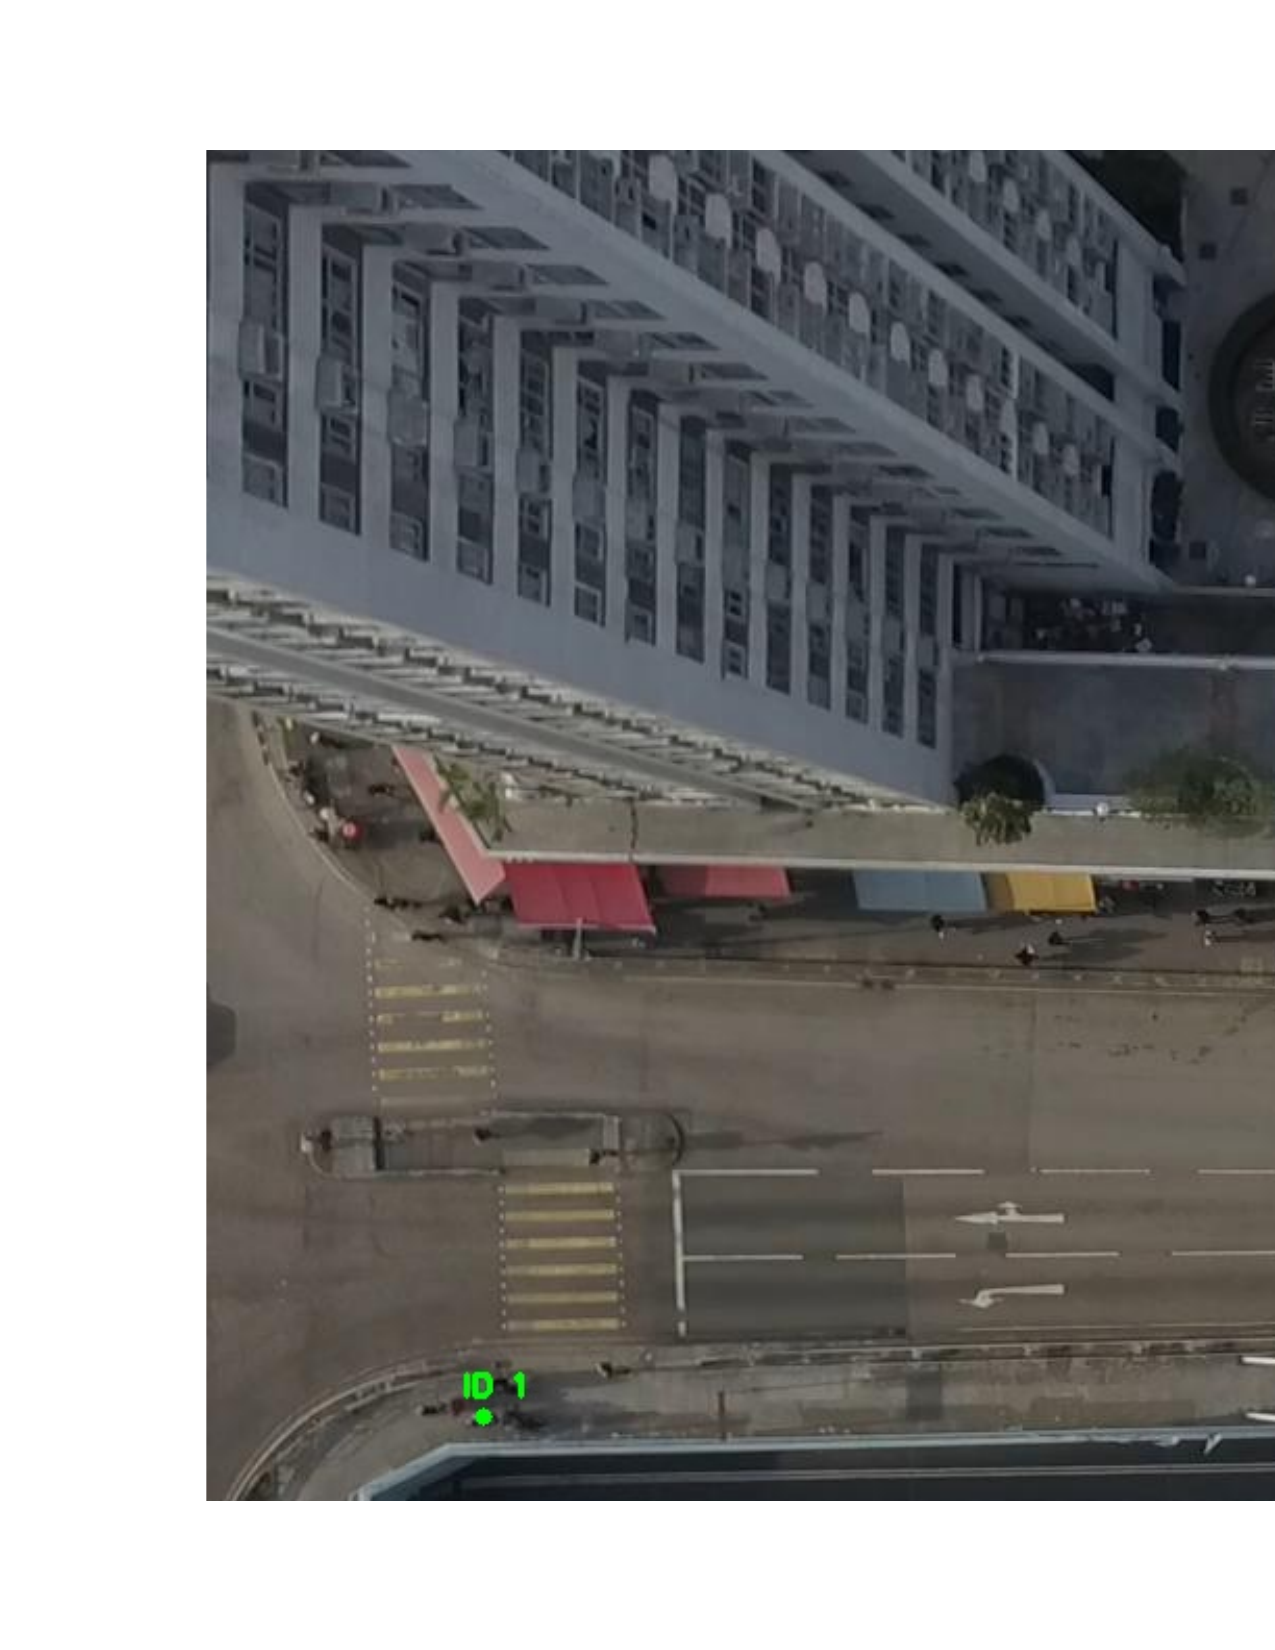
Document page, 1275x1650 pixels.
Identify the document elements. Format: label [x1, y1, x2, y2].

picture [206, 150, 1275, 1501]
